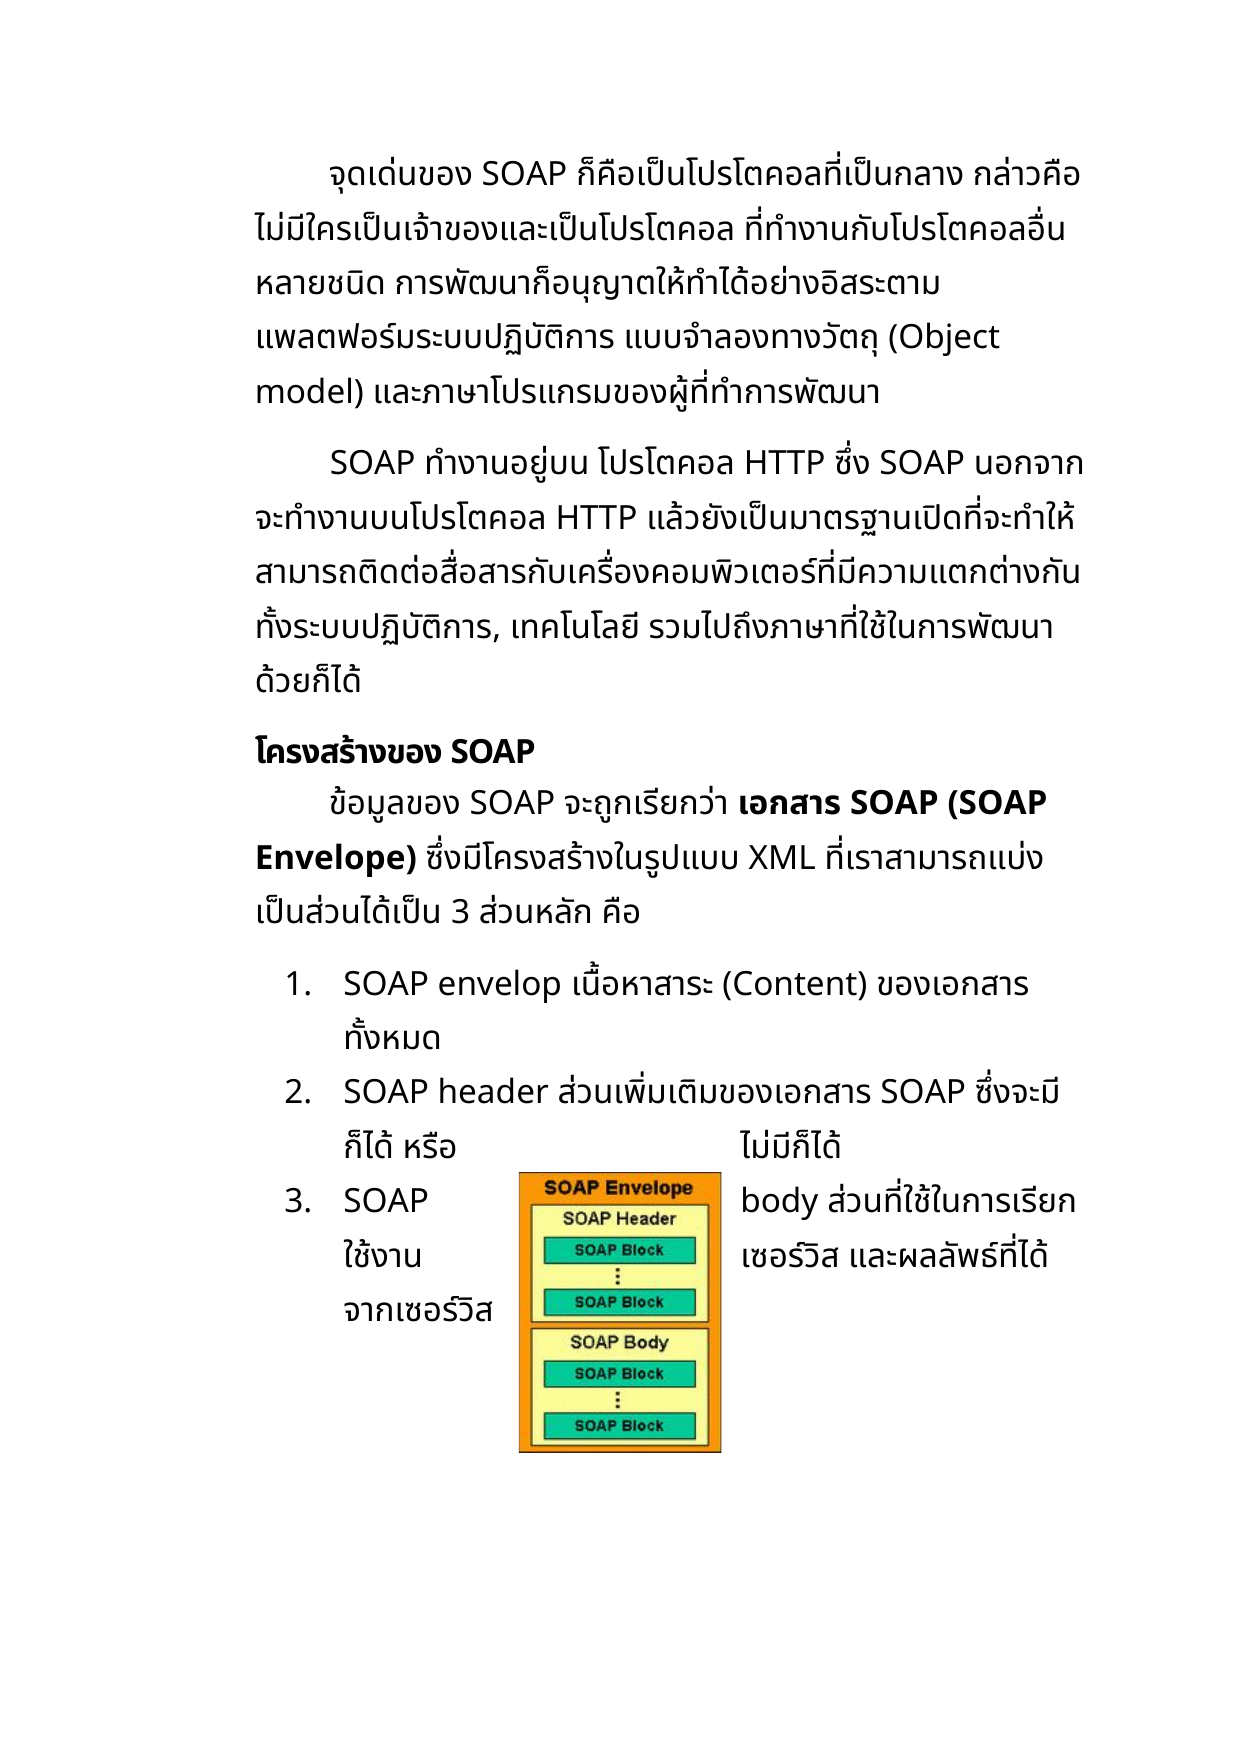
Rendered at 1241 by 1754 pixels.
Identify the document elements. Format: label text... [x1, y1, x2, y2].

picture [518, 1172, 722, 1453]
list SOAP body ส่วนที่ใช้ในการเรียกใช้งานเซอร์วิส และผลลัพธ์ที่ได้จากเซอร์วิส [722, 1177, 1090, 1337]
text จุดเด่นของ SOAP ก็คือเป็นโปรโตคอลที่เป็นกลาง กล่าวคือ ไม่มีใครเป็นเจ้าของและเป็นโปรโตคอล ที่ทำงานกับโปรโตคอลอื่นหลายชนิด การพัฒนาก็อนุญาตให้ทำได้อย่างอิสระตามแพลตฟอร์มระบบปฏิบัติการ แบบจำลองทางวัตถุ (Object model) และภาษาโปรแกรมของผู้ที่ทำการพัฒนา [254, 150, 1090, 418]
list SOAP body ส่วนที่ใช้ในการเรียกใช้งานเซอร์วิส และผลลัพธ์ที่ได้จากเซอร์วิส [284, 1177, 518, 1337]
text SOAP ทำงานอยู่บน โปรโตคอล HTTP ซึ่ง SOAP นอกจากจะทำงานบนโปรโตคอล HTTP แล้วยังเป็นมาตรฐานเปิดที่จะทำให้สามารถติดต่อสื่อสารกับเครื่องคอมพิวเตอร์ที่มีความแตกต่างกันทั้งระบบปฏิบัติการ, เทคโนโลยี รวมไปถึงภาษาที่ใช้ในการพัฒนาด้วยก็ได้ [254, 439, 1090, 708]
title โครงสร้างของ SOAP [254, 728, 1090, 779]
list SOAP header ส่วนเพิ่มเติมของเอกสาร SOAP ซึ่งจะมีก็ได้ หรือไม่มีก็ได้ [284, 1068, 1090, 1173]
list SOAP envelop เนื้อหาสาระ (Content) ของเอกสารทั้งหมด [284, 959, 1090, 1064]
text ข้อมูลของ SOAP จะถูกเรียกว่า เอกสาร SOAP (SOAP Envelope) ซึ่งมีโครงสร้างในรูปแบบ XML ที่เราสามารถแบ่งเป็นส่วนได้เป็น 3 ส่วนหลัก คือ [254, 779, 1090, 939]
